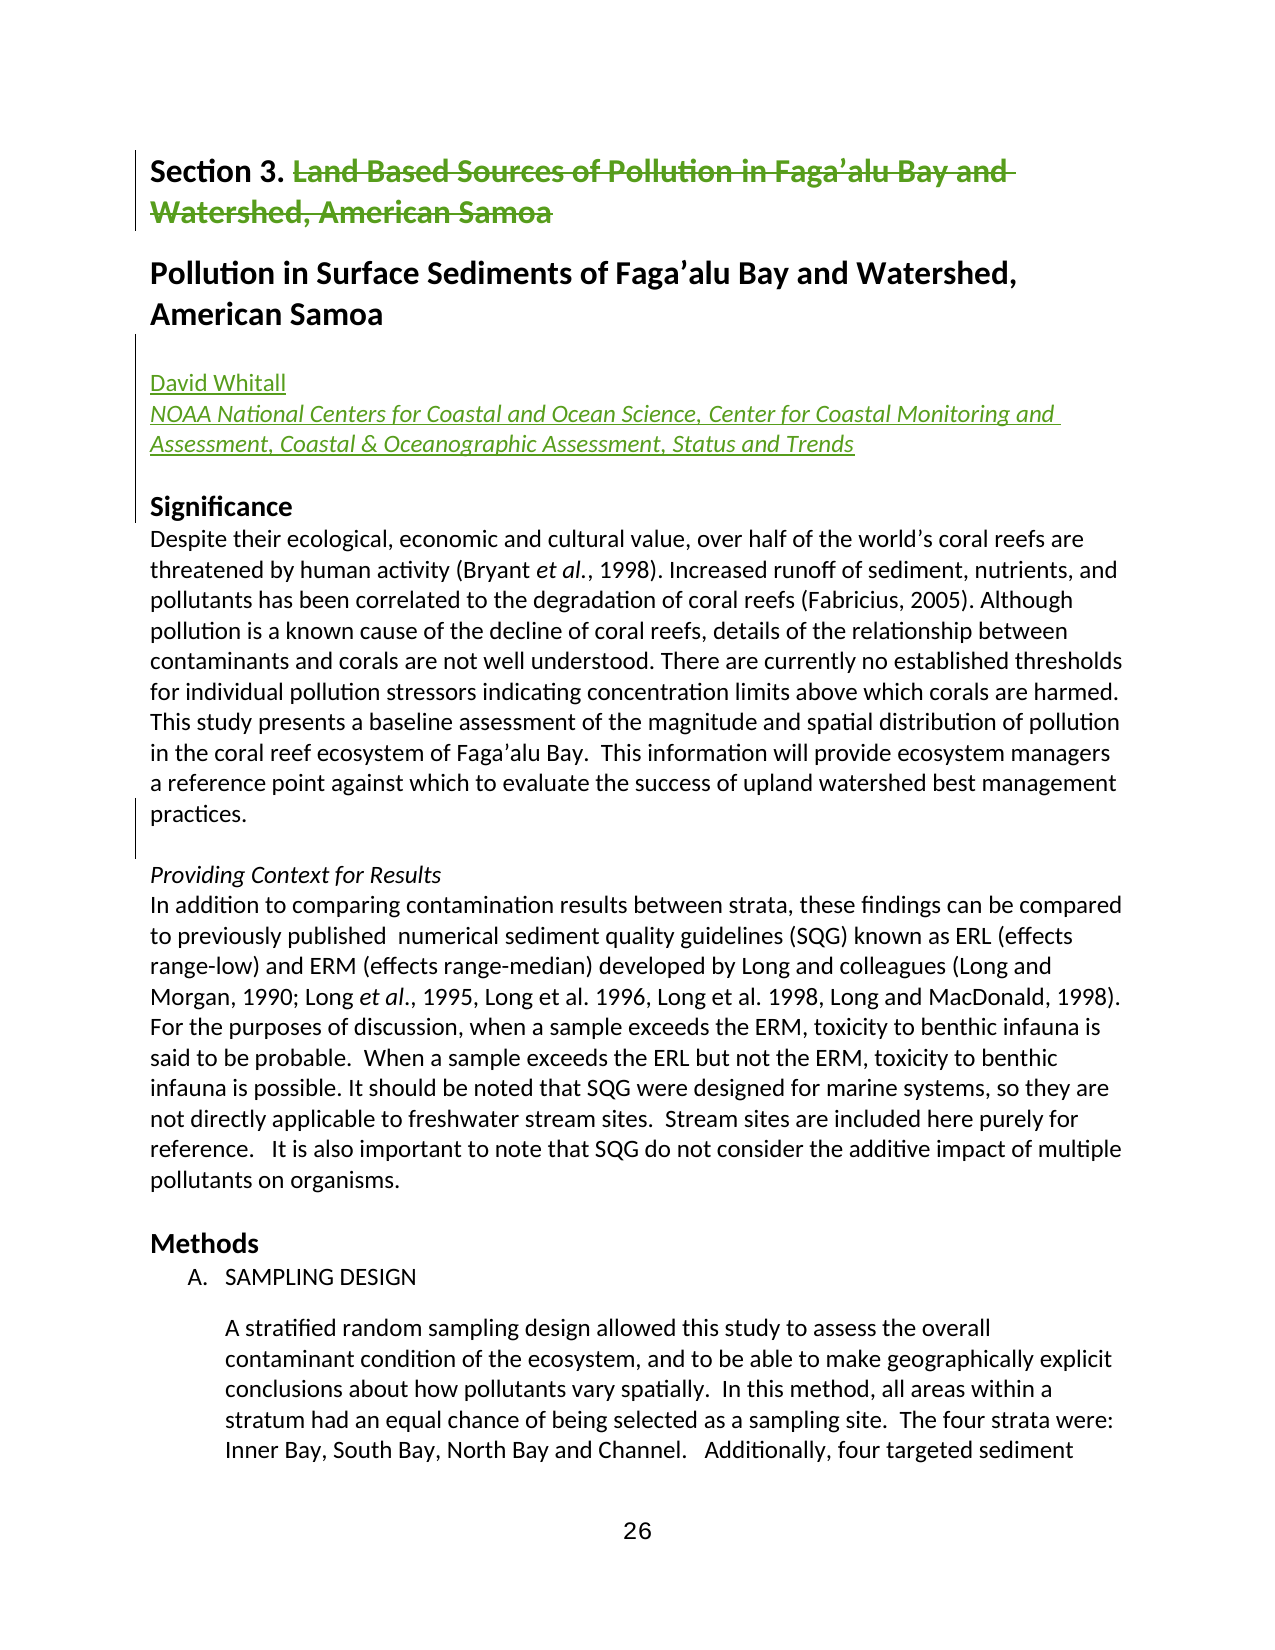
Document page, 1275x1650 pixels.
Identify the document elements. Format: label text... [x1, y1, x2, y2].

text In addition to comparing contamination results between strata, these findings can be compared to previously published numerical sediment quality guidelines (SQG) known as ERL (effects range-low) and ERM (effects range-median) developed by Long and colleagues (Long and Morgan, 1990; Long et al., 1995, Long et al. 1996, Long et al. 1998, Long and MacDonald, 1998). For the purposes of discussion, when a sample exceeds the ERM, toxicity to benthic infauna is said to be probable. When a sample exceeds the ERL but not the ERM, toxicity to benthic infauna is possible. It should be noted that SQG were designed for marine systems, so they are not directly applicable to freshwater stream sites. Stream sites are included here purely for reference. It is also important to note that SQG do not consider the additive impact of multiple pollutants on organisms. [150, 889, 1125, 1195]
list SAMPLING DESIGN [187, 1261, 1125, 1291]
text Significance [150, 488, 1125, 523]
text This study presents a baseline assessment of the magnitude and spatial distribution of pollution in the coral reef ecosystem of Faga’alu Bay. This information will provide ecosystem managers a reference point against which to evaluate the success of upland watershed best management practices. [150, 706, 1125, 828]
text Pollution in Surface Sediments of Faga’alu Bay and Watershed, American Samoa [150, 252, 1125, 334]
text Providing Context for Results [150, 859, 1125, 889]
text Section 3. [150, 150, 1125, 231]
text Despite their ecological, economic and cultural value, over half of the world’s coral reefs are threatened by human activity (Bryant et al., 1998). Increased runoff of sediment, nutrients, and pollutants has been correlated to the degradation of coral reefs (Fabricius, 2005). Although pollution is a known cause of the decline of coral reefs, details of the relationship between contaminants and corals are not well understood. There are currently no established thresholds for individual pollution stressors indicating concentration limits above which corals are harmed. [150, 523, 1125, 706]
text Methods [150, 1225, 1125, 1261]
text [225, 1312, 1125, 1465]
